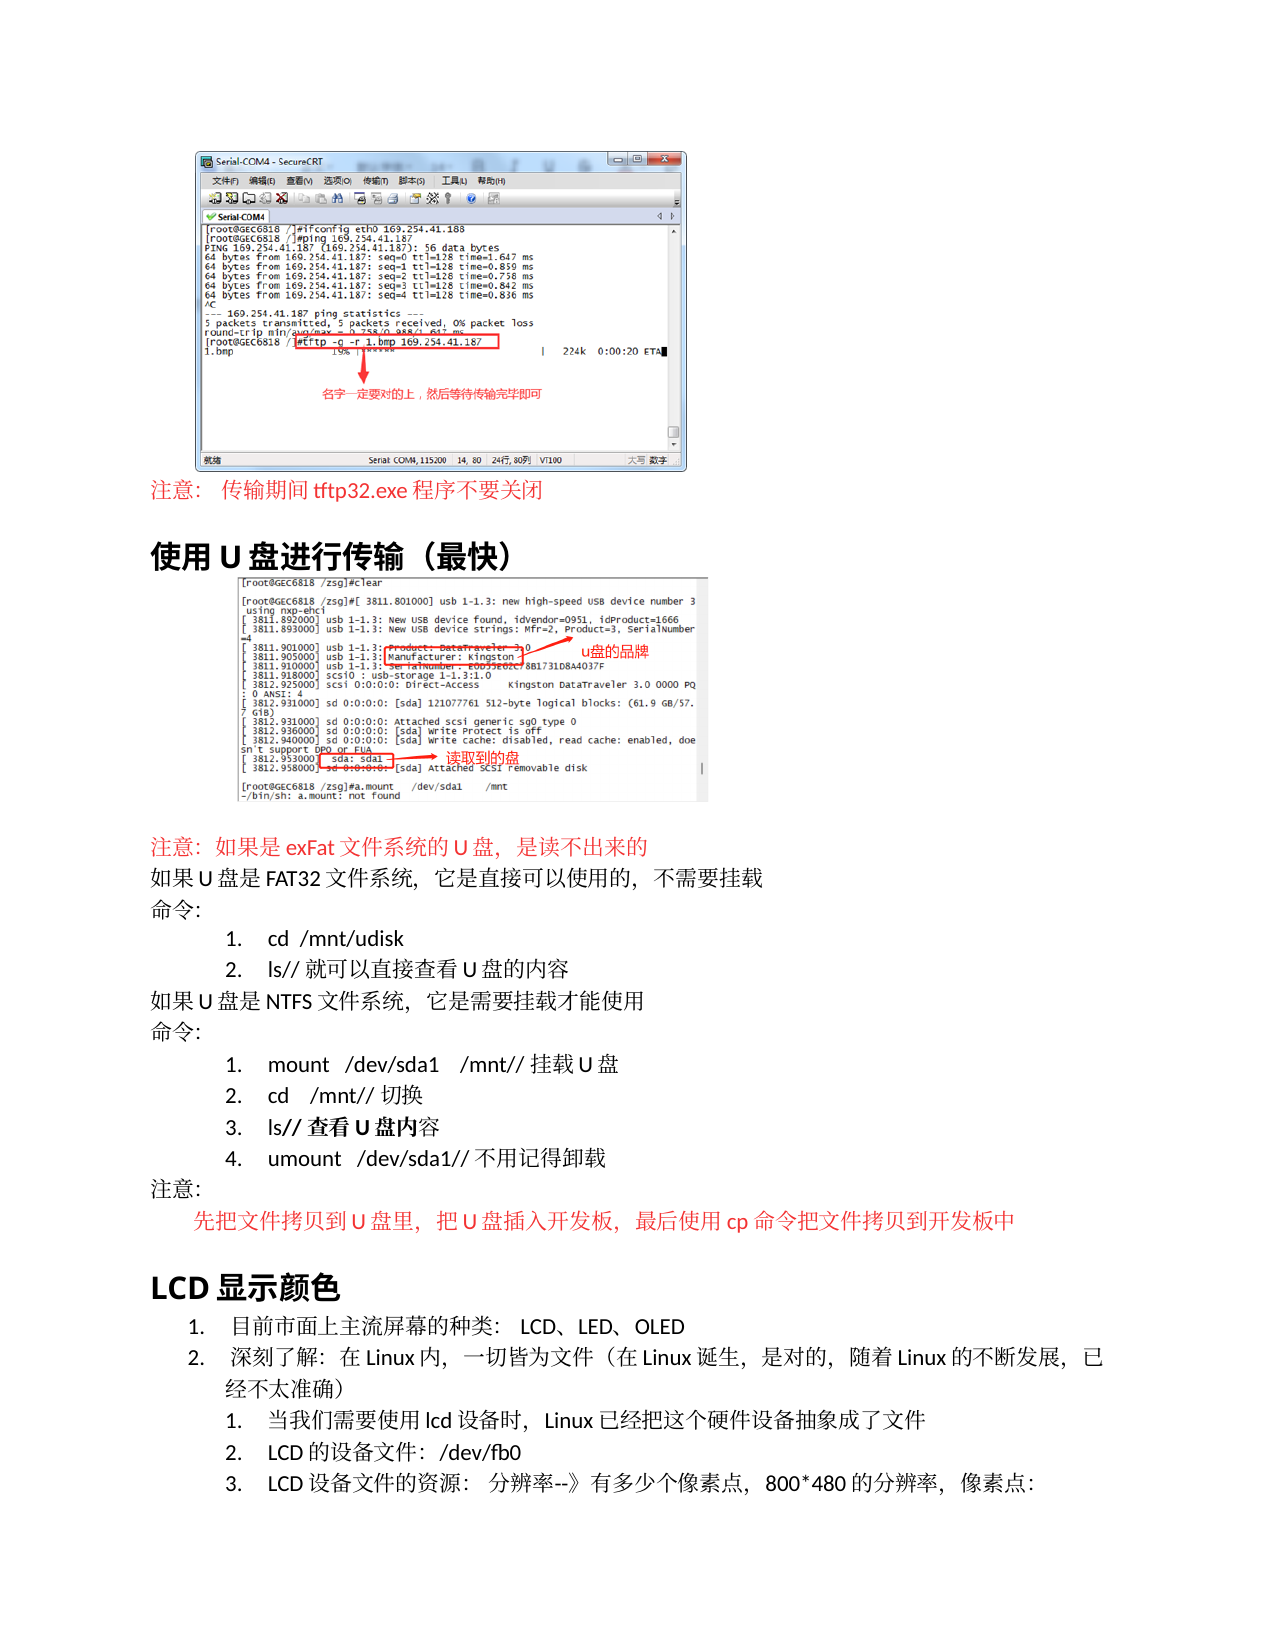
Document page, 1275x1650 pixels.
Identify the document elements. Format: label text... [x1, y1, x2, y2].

list cd /mnt// 切换 [225, 1078, 1125, 1110]
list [225, 1466, 1125, 1498]
text 注意： [150, 1173, 1125, 1204]
list mount /dev/sda1 /mnt// 挂载U盘 [225, 1047, 1125, 1078]
list 深刻了解：在Linux内，一切皆为文件（在Linux诞生，是对的，随着Linux的不断发展，已经不太准确） [187, 1340, 1125, 1403]
list ls// 就可以直接查看U盘的内容 [225, 952, 1125, 984]
list 目前市面上主流屏幕的种类： LCD、LED、OLED [187, 1309, 1125, 1340]
list umount /dev/sda1// 不用记得卸载 [225, 1141, 1125, 1173]
text 命令： [150, 893, 1125, 924]
list LCD的设备文件：/dev/fb0 [225, 1435, 1125, 1466]
picture [193, 150, 688, 473]
text 命令： [150, 1015, 1125, 1047]
list 当我们需要使用lcd设备时，Linux已经把这个硬件设备抽象成了文件 [225, 1403, 1125, 1435]
text 先把文件拷贝到U盘里，把U盘插入开发板，最后使用cp命令把文件拷贝到开发板中 [150, 1204, 1125, 1236]
text 注意： 传输期间tftp32.exe程序不要关闭 [150, 473, 1125, 504]
text 注意：如果是exFat文件系统的U盘，是读不出来的 [150, 830, 1125, 861]
text 如果U盘是NTFS文件系统，它是需要挂载才能使用 [150, 984, 1125, 1015]
text 如果U盘是FAT32文件系统，它是直接可以使用的，不需要挂载 [150, 861, 1125, 893]
picture [237, 577, 709, 802]
list ls// 查看U盘内容 [225, 1110, 1125, 1141]
list cd /mnt/udisk [225, 924, 1125, 952]
